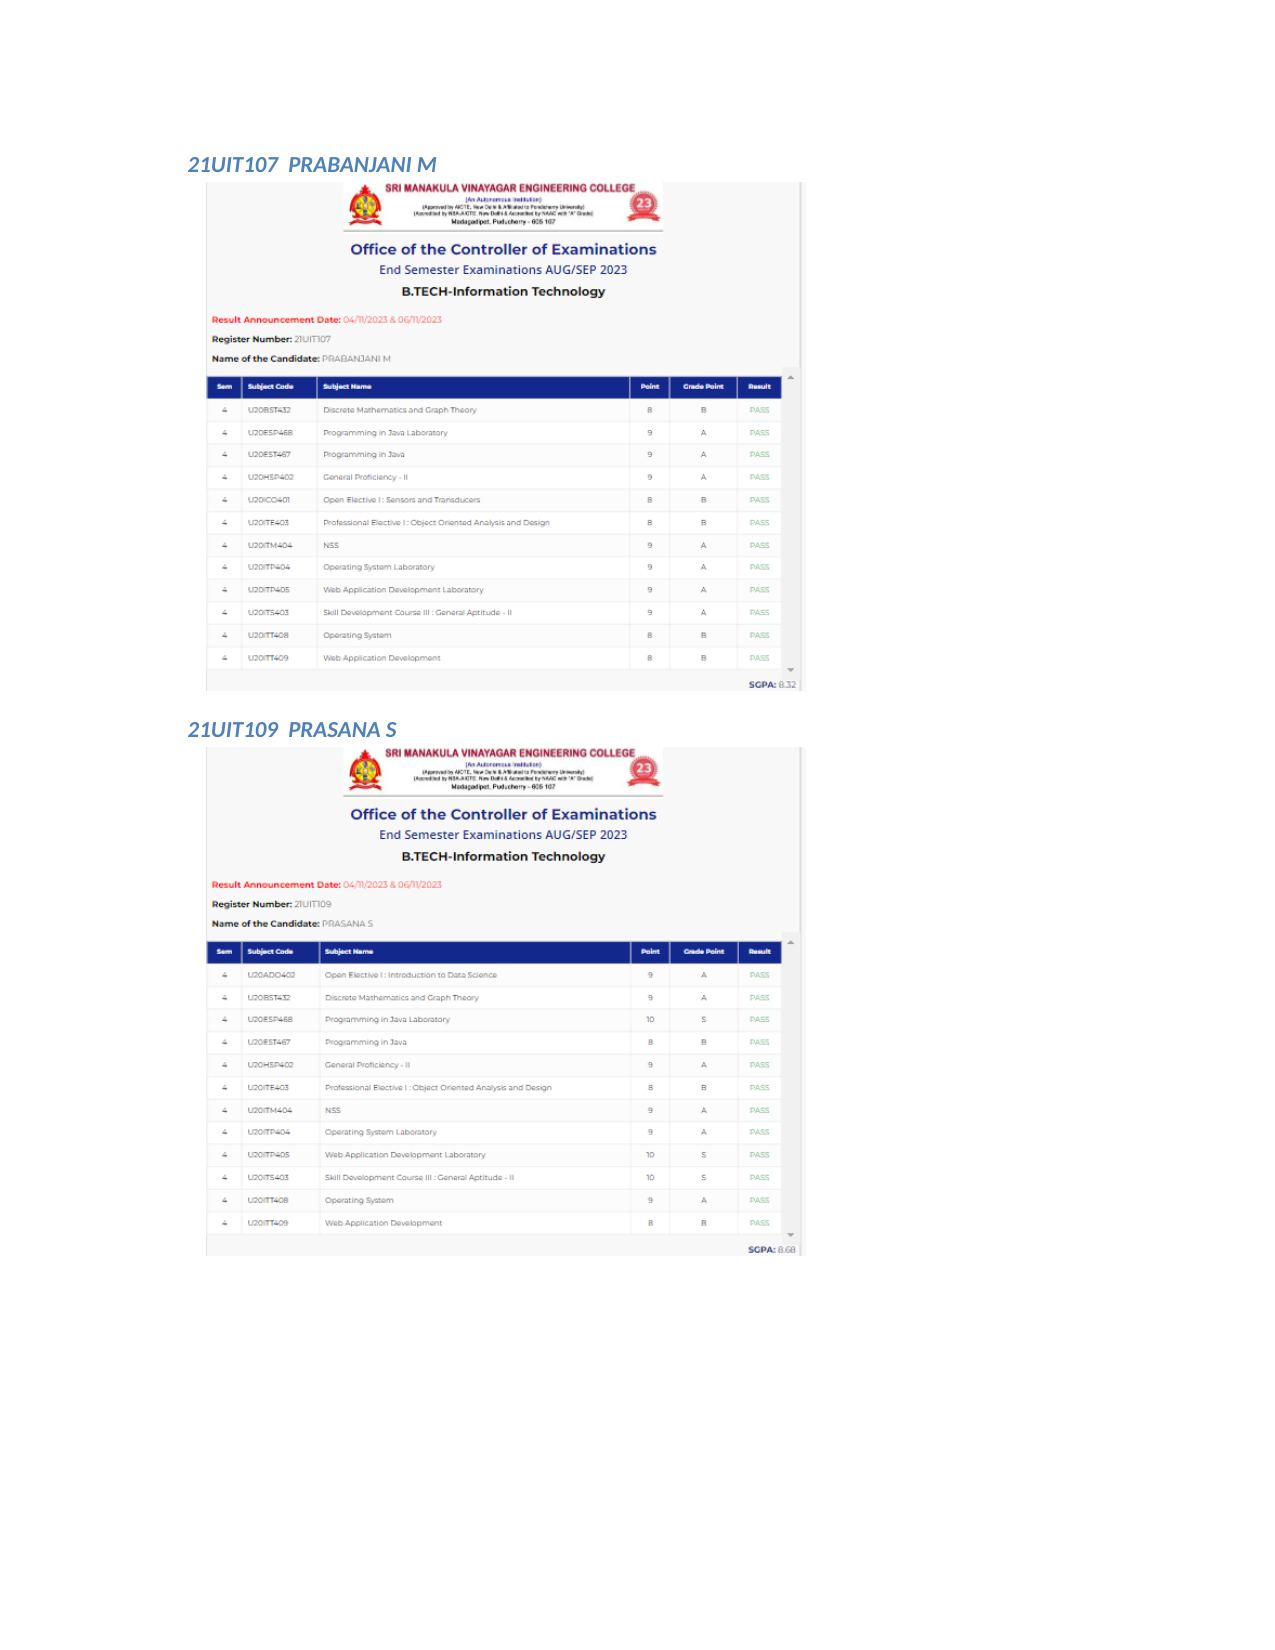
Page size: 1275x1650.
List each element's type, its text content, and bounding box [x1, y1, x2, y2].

picture [206, 182, 807, 691]
subtitle 21UIT109 PRASANA S [187, 715, 1087, 743]
picture [206, 747, 807, 1256]
subtitle 21UIT107 PRABANJANI M [187, 150, 1087, 178]
